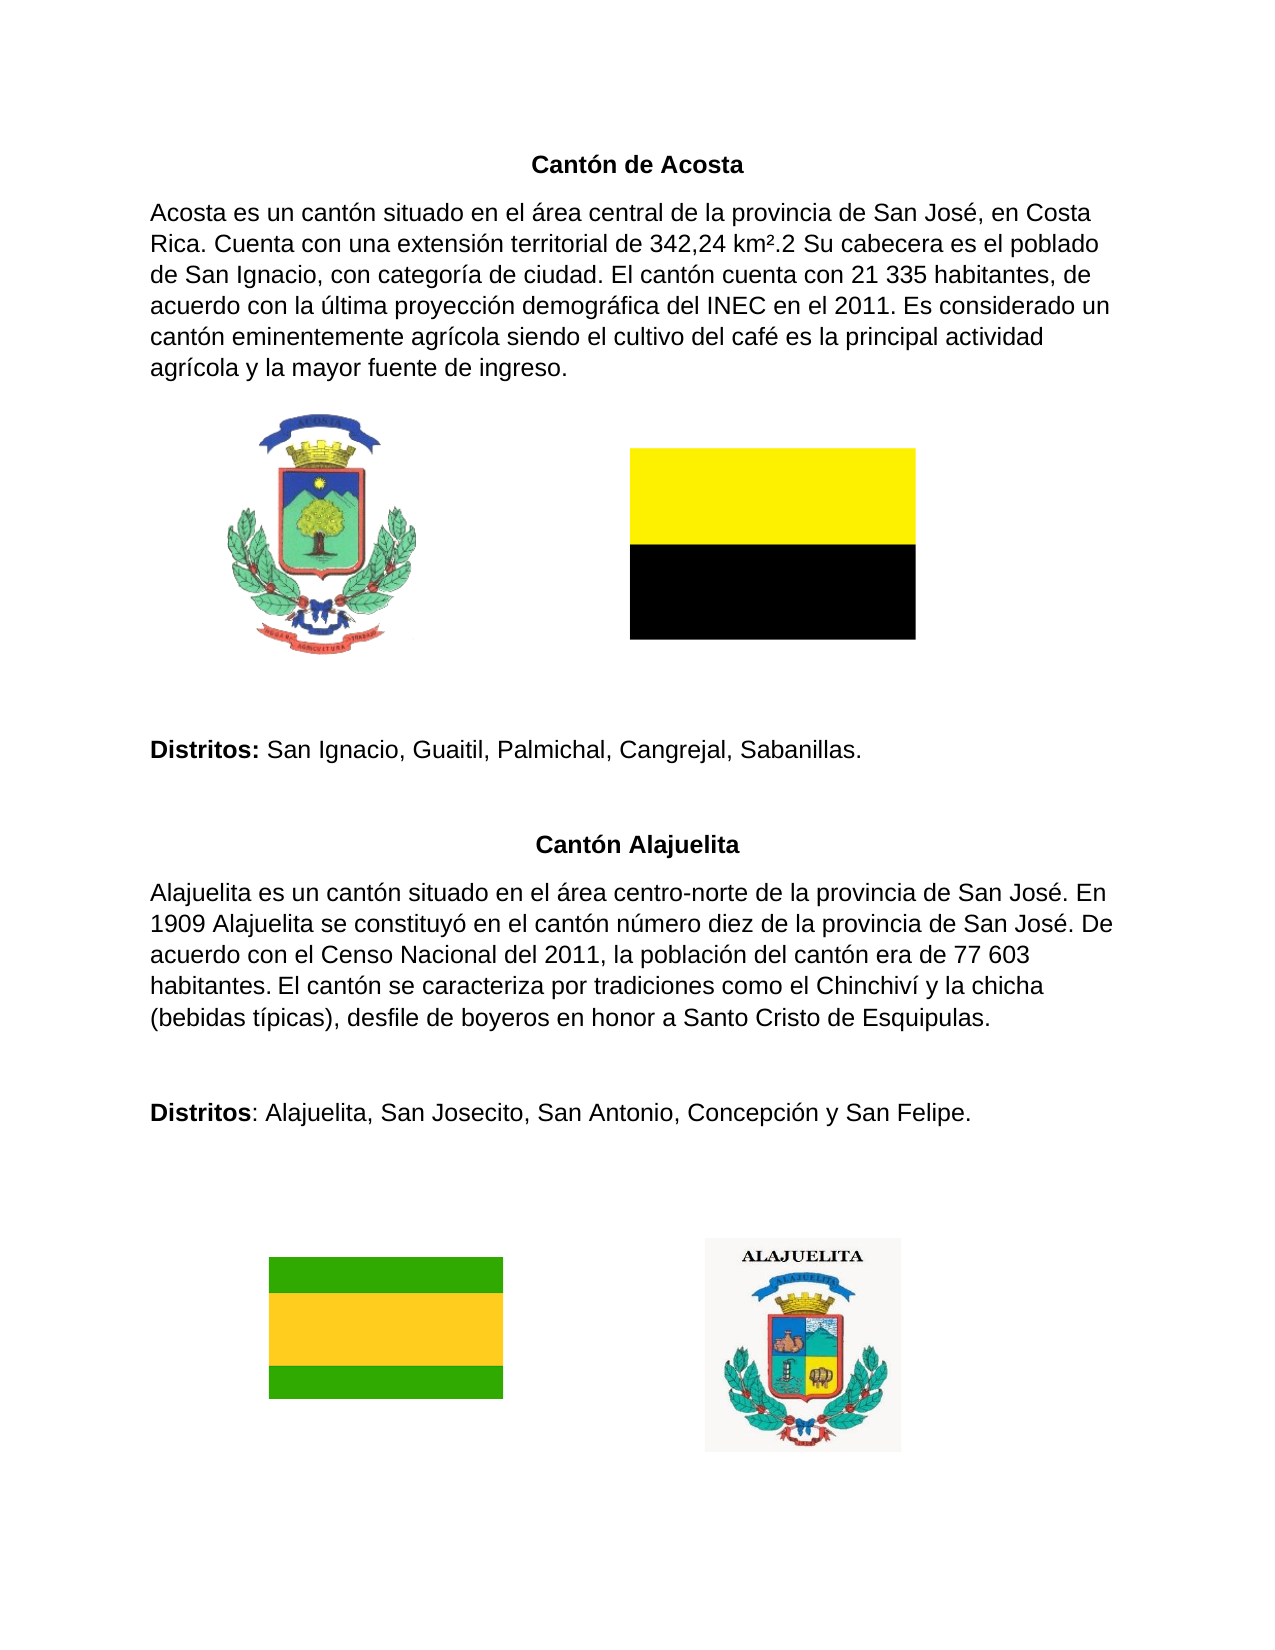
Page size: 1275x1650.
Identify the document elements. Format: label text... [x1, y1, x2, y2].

text Distritos: San Ignacio, Guaitil, Palmichal, Cangrejal, Sabanillas. [150, 735, 1125, 764]
text Distritos: Alajuelita, San Josecito, San Antonio, Concepción y San Felipe. [150, 1098, 1125, 1127]
text Cantón de Acosta [150, 150, 1125, 179]
text Alajuelita es un cantón situado en el área centro-norte de la provincia de San José. En 1909 Alajuelita se constituyó en el cantón número diez de la provincia de San José. De acuerdo con el Censo Nacional del 2011, la población del cantón era de 77 603 habitantes. El cantón se caracteriza por tradiciones como el Chinchiví y la chicha (bebidas típicas), desfile de boyeros en honor a Santo Cristo de Esquipulas. [150, 878, 1125, 1031]
picture [629, 448, 916, 640]
picture [268, 1257, 504, 1399]
text Cantón Alajuelita [150, 830, 1125, 859]
picture [226, 404, 419, 657]
picture [704, 1238, 902, 1452]
text Acosta es un cantón situado en el área central de la provincia de San José, en Costa Rica. Cuenta con una extensión territorial de 342,24 km².2​​ Su cabecera es el poblado de San Ignacio, con categoría de ciudad. El cantón cuenta con 21 335 habitantes, de acuerdo con la última proyección demográfica del INEC en el 2011. Es considerado un cantón eminentemente agrícola siendo el cultivo del café es la principal actividad agrícola y la mayor fuente de ingreso. [150, 198, 1125, 382]
